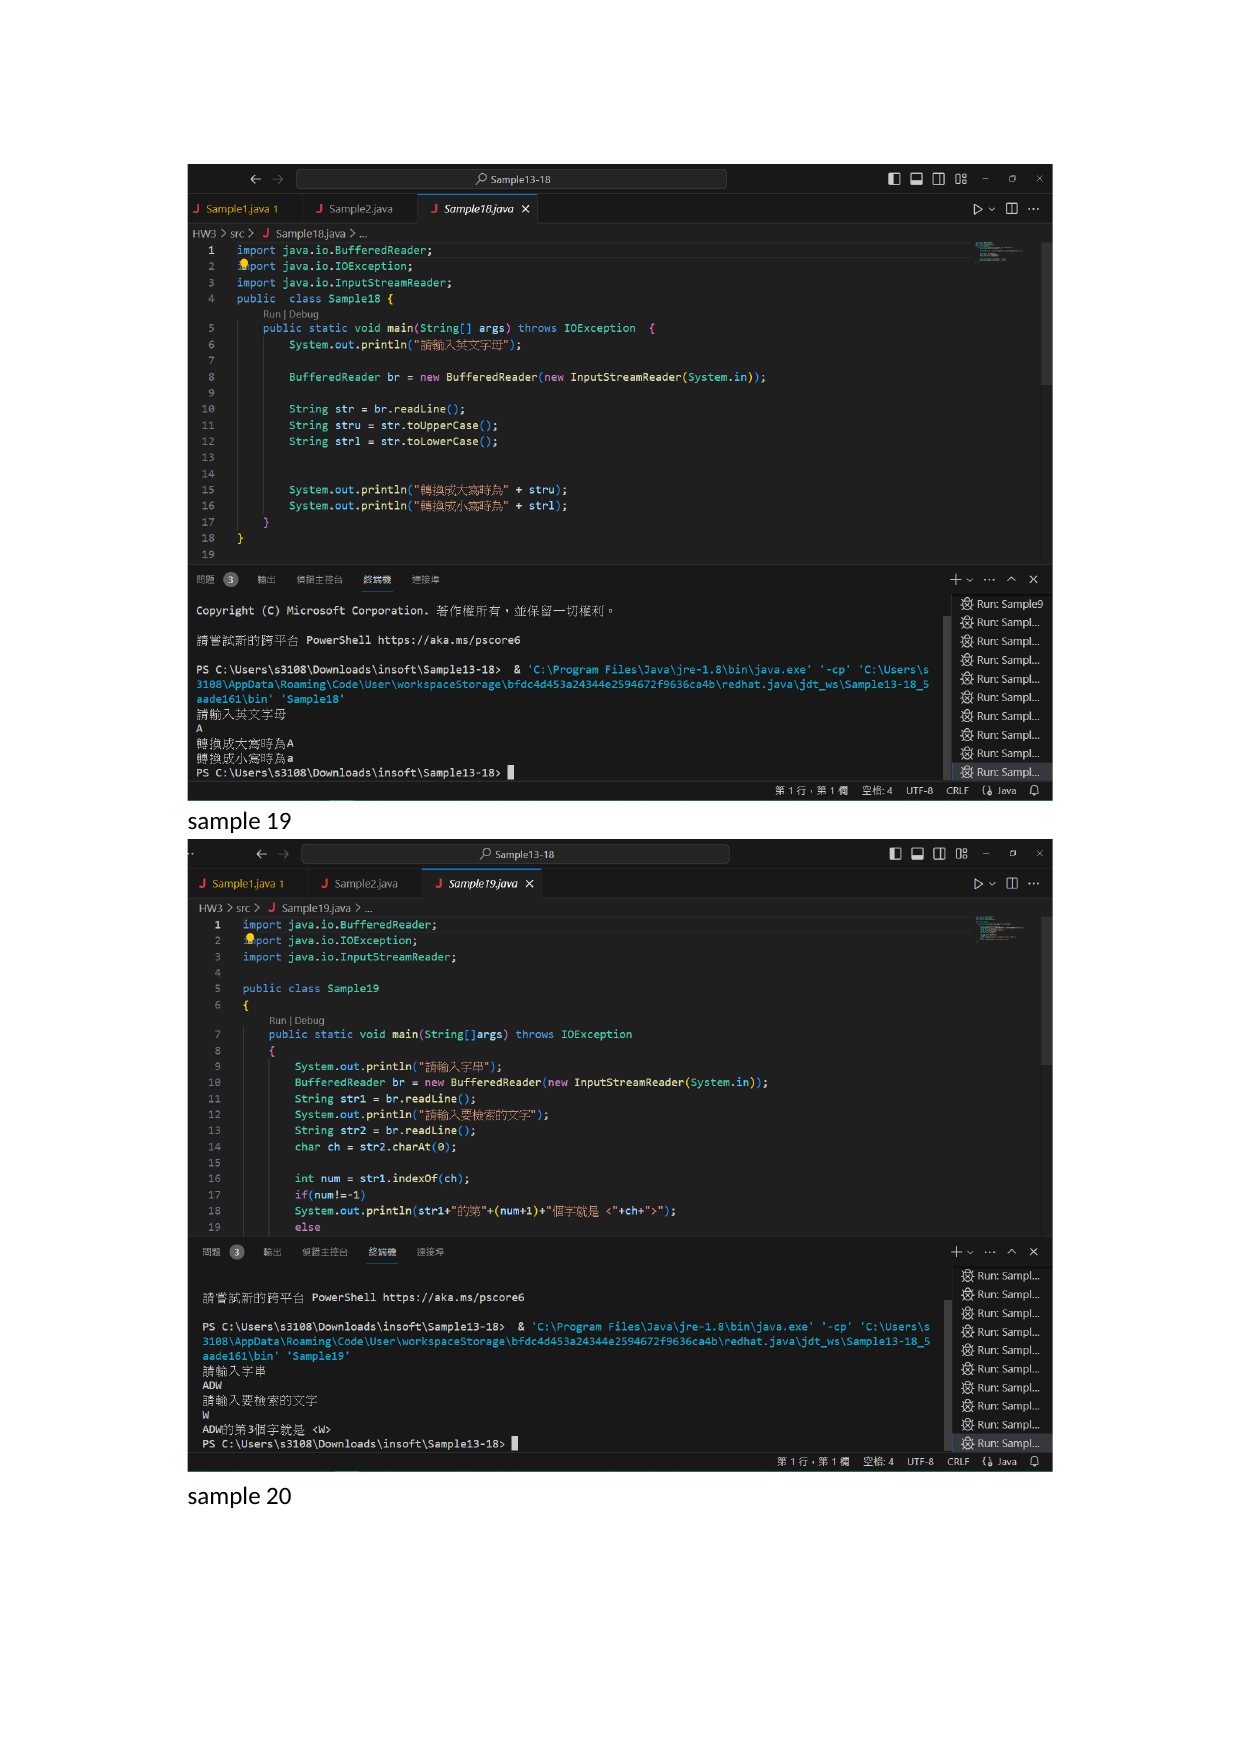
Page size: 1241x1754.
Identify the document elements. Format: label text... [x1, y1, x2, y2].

picture [187, 164, 1053, 801]
text sample 20 [187, 1477, 1053, 1514]
text sample 19 [187, 802, 1053, 839]
picture [187, 839, 1053, 1472]
